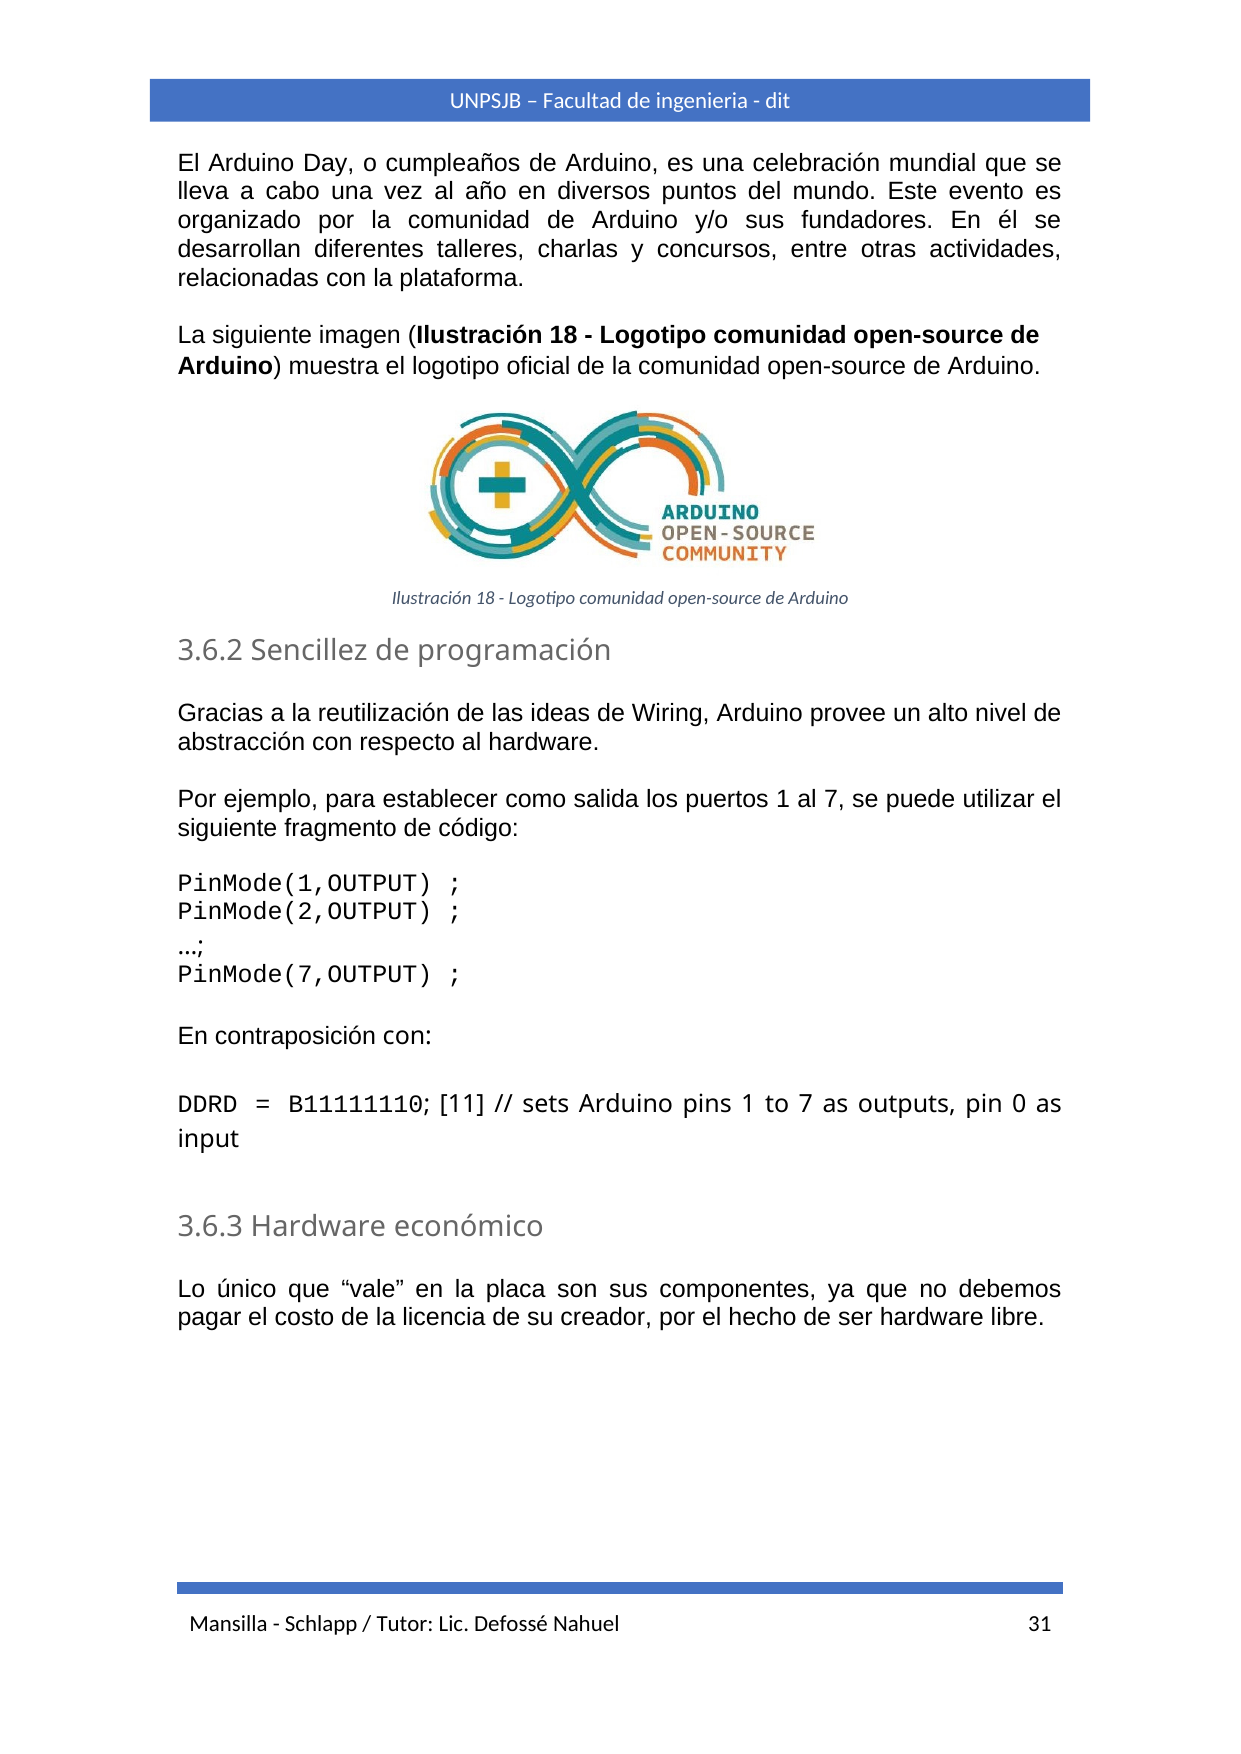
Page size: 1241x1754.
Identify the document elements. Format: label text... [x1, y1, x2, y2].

text PinMode(1,OUTPUT) ; [177, 871, 1063, 899]
text En contraposición con: [177, 1018, 1063, 1052]
text …; [177, 927, 1063, 961]
subtitle 3.6.3 Hardware económico [177, 1205, 1063, 1245]
subtitle 3.6.2 Sencillez de programación [177, 630, 1063, 669]
text DDRD = B11111110; // sets Arduino pins 1 to 7 as outputs, pin 0 as input [177, 1086, 1063, 1154]
picture [407, 398, 833, 586]
text Lo único que “vale” en la placa son sus componentes, ya que no debemos pagar el costo de la licencia de su creador, por el hecho de ser hardware libre. [177, 1274, 1063, 1331]
text Por ejemplo, para establecer como salida los puertos 1 al 7, se puede utilizar el siguiente fragmento de código: [177, 784, 1063, 842]
text PinMode(2,OUTPUT) ; [177, 899, 1063, 927]
text El Arduino Day, o cumpleaños de Arduino, es una celebración mundial que se lleva a cabo una vez al año en diversos puntos del mundo. Este evento es organizado por la comunidad de Arduino y/o sus fundadores. En él se desarrollan diferentes talleres, charlas y concursos, entre otras actividades, relacionadas con la plataforma. [177, 148, 1063, 291]
text PinMode(7,OUTPUT) ; [177, 961, 1063, 990]
text La siguiente imagen (Ilustración 18 - Logotipo comunidad open-source de Arduino) muestra el logotipo oficial de la comunidad open-source de Arduino. [177, 320, 1063, 380]
text Gracias a la reutilización de las ideas de Wiring, Arduino provee un alto nivel de abstracción con respecto al hardware. [177, 698, 1063, 756]
